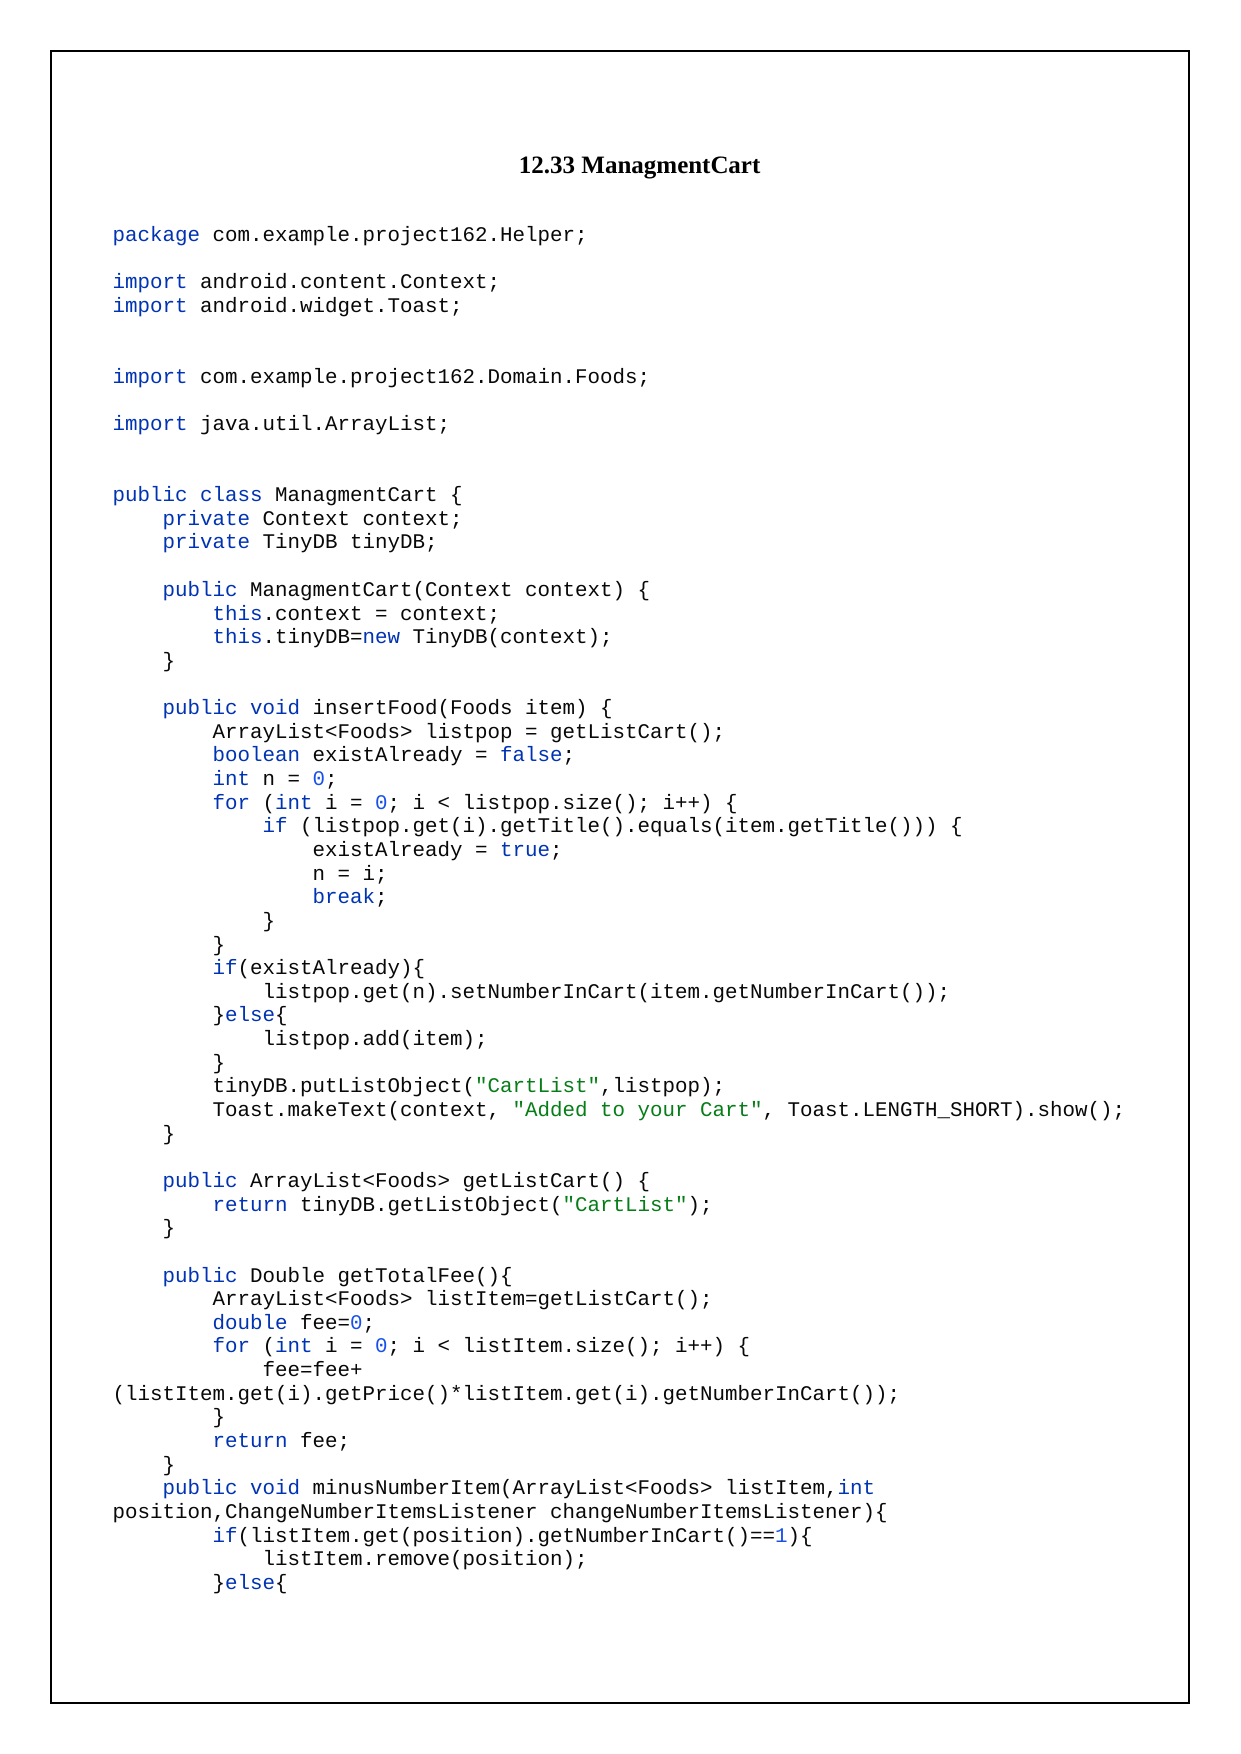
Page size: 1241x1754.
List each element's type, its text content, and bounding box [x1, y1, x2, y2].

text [112, 224, 1128, 1596]
text 12.33 ManagmentCart [150, 150, 1128, 179]
